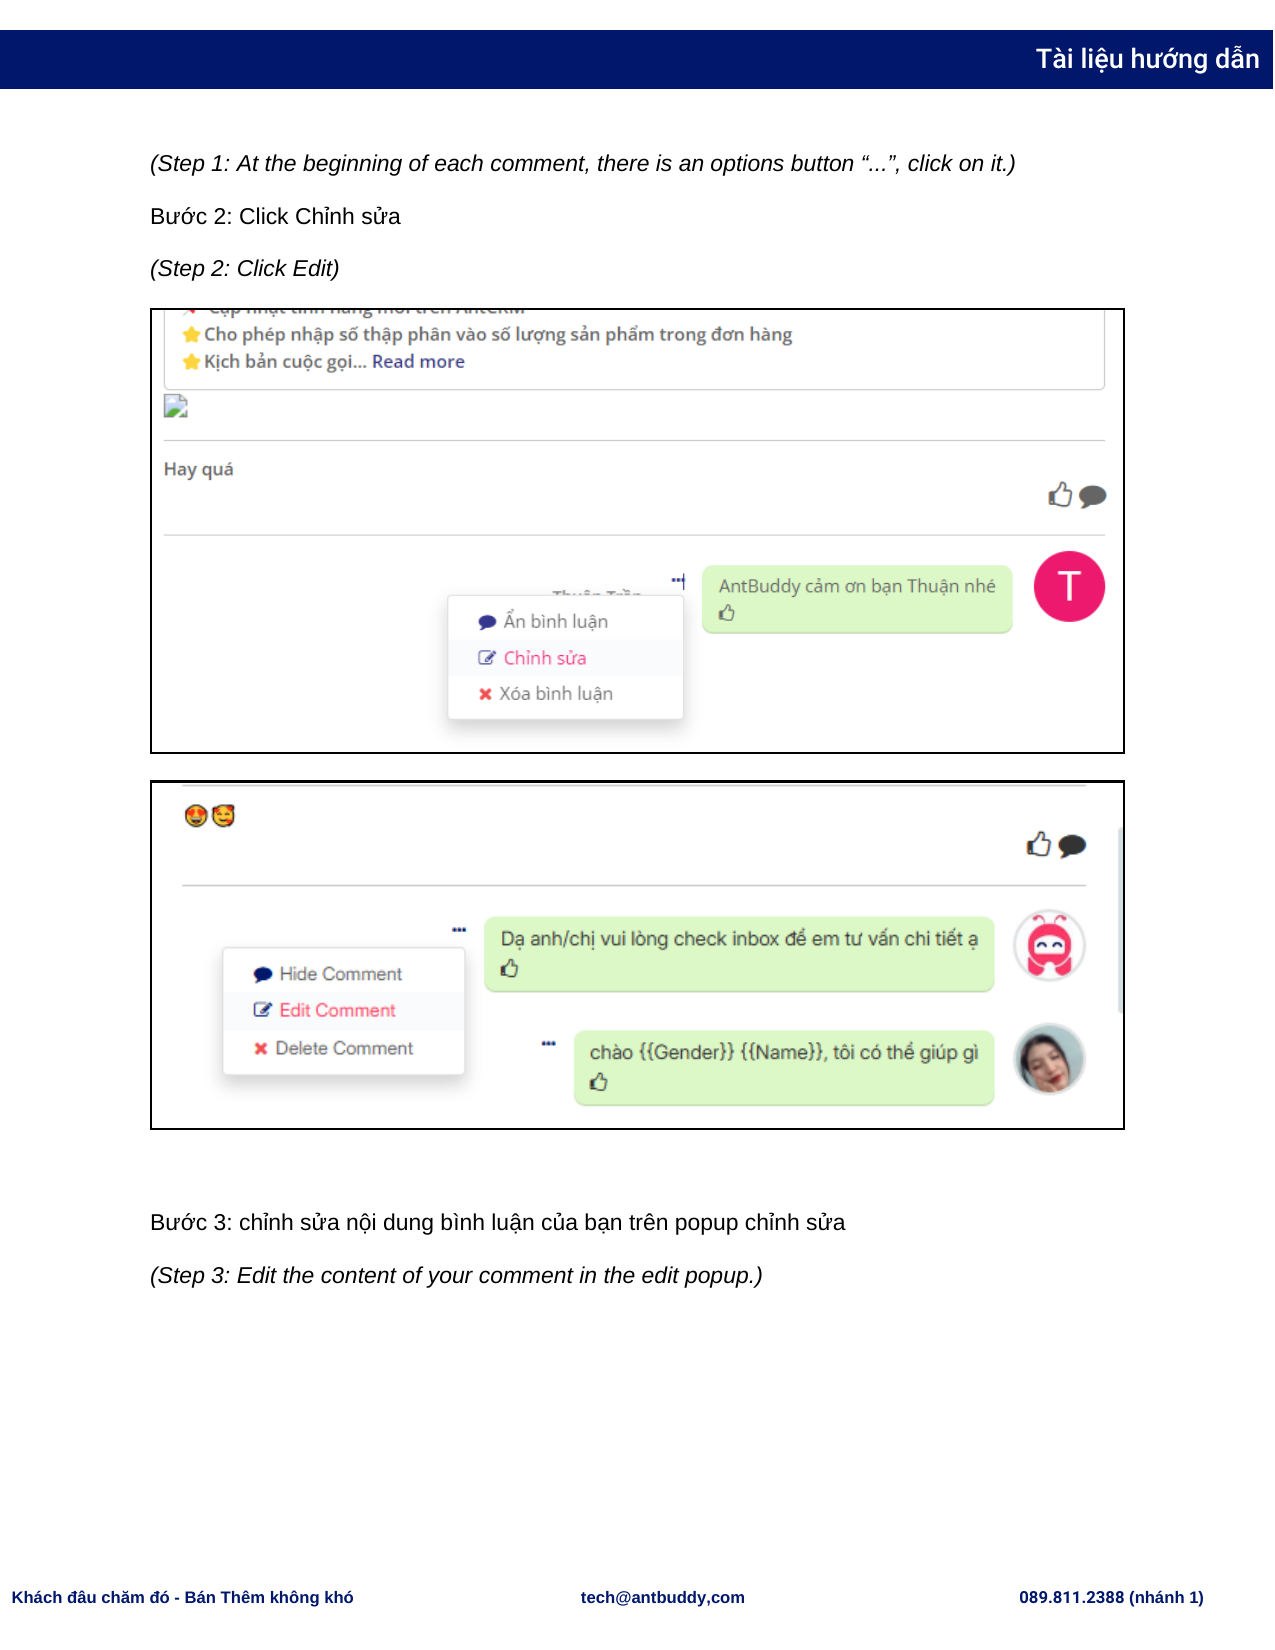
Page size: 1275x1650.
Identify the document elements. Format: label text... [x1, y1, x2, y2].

text (Step 1: At the beginning of each comment, there is an options button “...”, click on it.) [150, 150, 1125, 176]
text Bước 3: chỉnh sửa nội dung bình luận của bạn trên popup chỉnh sửa [150, 1209, 1125, 1236]
text (Step 3: Edit the content of your comment in the edit popup.) [150, 1262, 1125, 1288]
text (Step 2: Click Edit) [150, 255, 1125, 282]
text Bước 2: Click Chỉnh sửa [150, 203, 1125, 229]
picture [152, 310, 1123, 752]
picture [152, 783, 1123, 1128]
